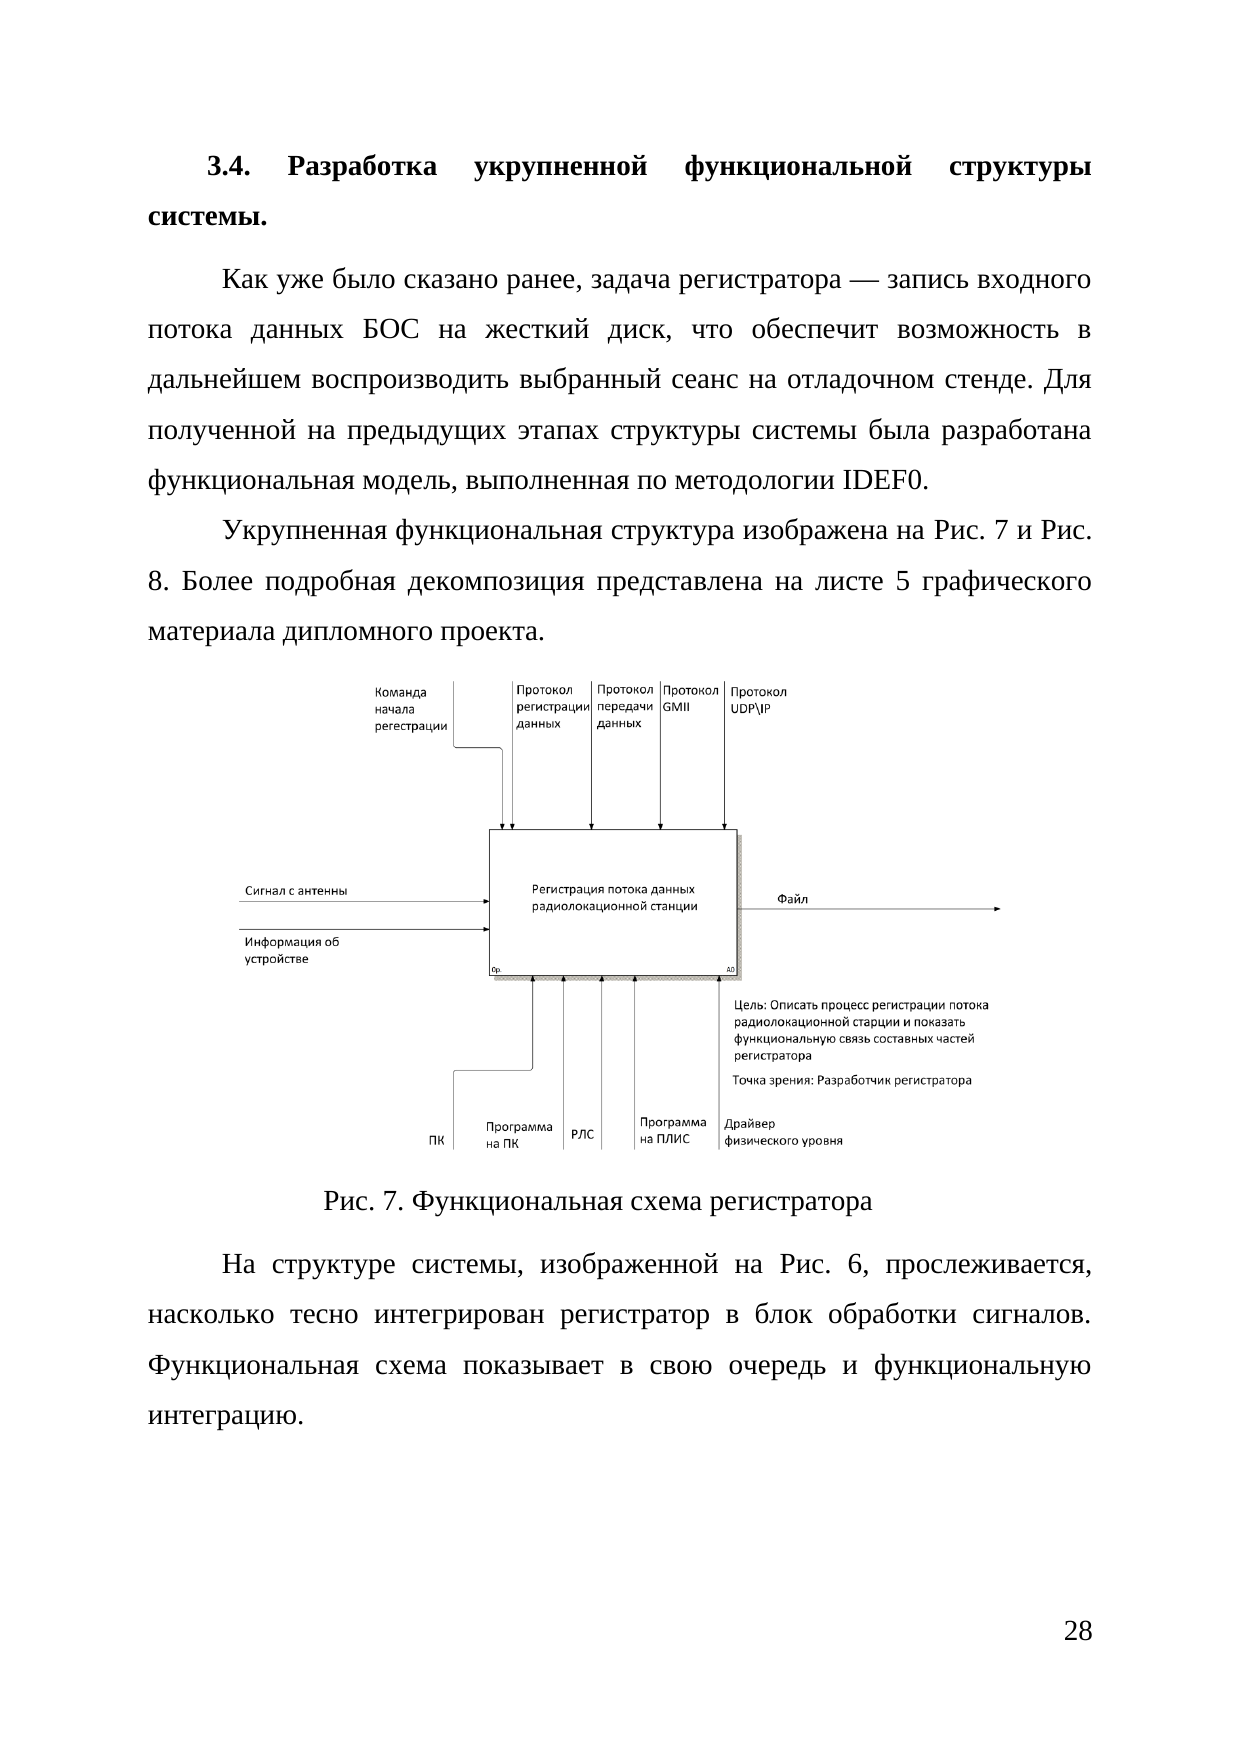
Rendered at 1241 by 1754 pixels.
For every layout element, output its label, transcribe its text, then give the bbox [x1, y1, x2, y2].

subtitle 3.4. Разработка укрупненной функциональной структуры системы. [148, 148, 1092, 232]
text Укрупненная функциональная структура изображена на Рис. 7 и Рис. 8. Более подробная декомпозиция представлена на листе 5 графического материала дипломного проекта. [148, 512, 1092, 647]
text На структуре системы, изображенной на Рис. 6, прослеживается, насколько тесно интегрирован регистратор в блок обработки сигналов. Функциональная схема показывает в свою очередь и функциональную интеграцию. [148, 1246, 1092, 1431]
picture [233, 675, 1007, 1155]
text Функциональная схема регистратора [148, 1183, 1092, 1217]
text Как уже было сказано ранее, задача регистратора — запись входного потока данных БОС на жесткий диск, что обеспечит возможность в дальнейшем воспроизводить выбранный сеанс на отладочном стенде. Для полученной на предыдущих этапах структуры системы была разработана функциональная модель, выполненная по методологии IDEF0. [148, 261, 1092, 496]
